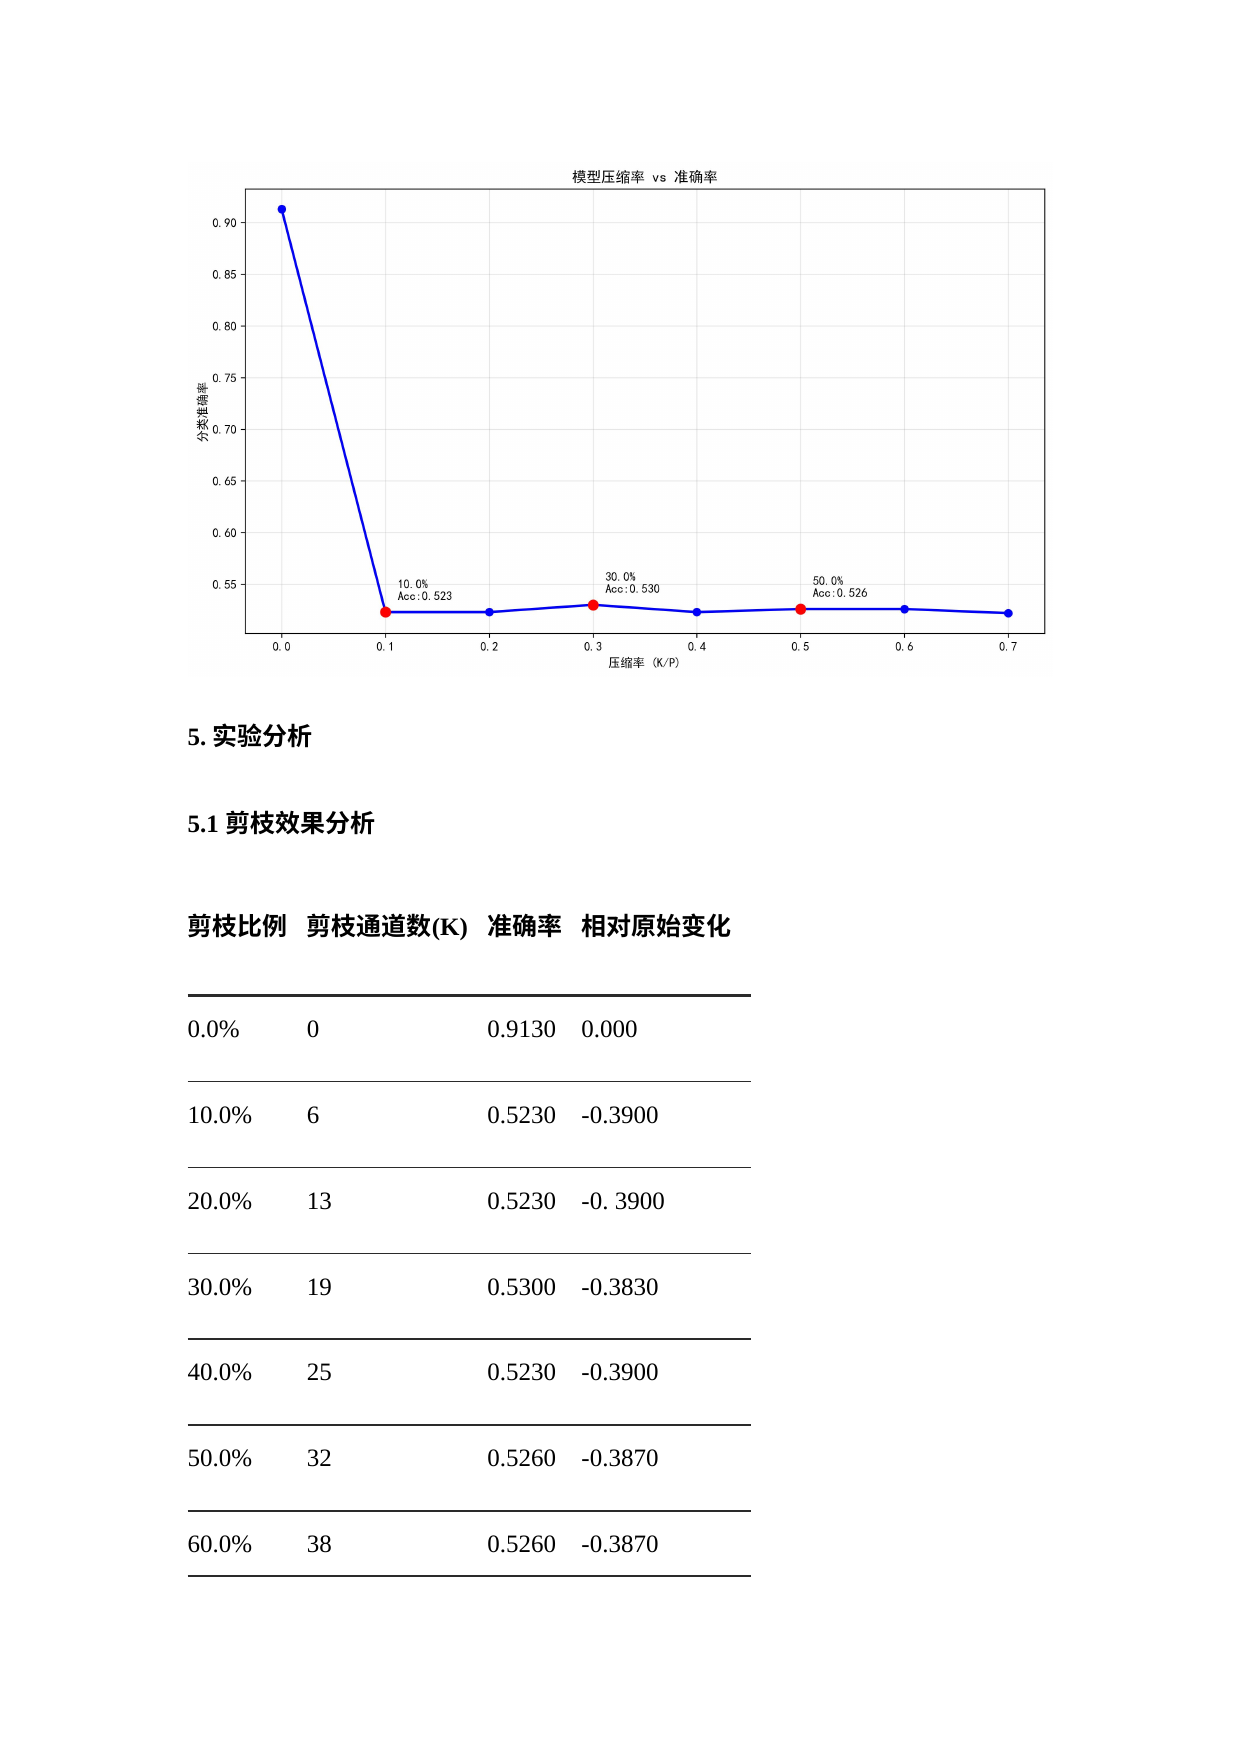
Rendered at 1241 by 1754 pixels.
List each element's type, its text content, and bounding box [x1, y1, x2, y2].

table_cell 0.5300 [487, 1254, 581, 1338]
table_cell -0. 3900 [581, 1168, 751, 1252]
table_cell 50.0% [188, 1426, 307, 1510]
table_cell 38 [307, 1512, 487, 1575]
table_cell 0.5260 [487, 1426, 581, 1510]
table_cell 10.0% [188, 1082, 307, 1167]
table_cell 0.5230 [487, 1340, 581, 1424]
table_cell 30.0% [188, 1254, 307, 1338]
table_cell 32 [307, 1426, 487, 1510]
table_cell -0.3900 [581, 1082, 751, 1167]
table_cell -0.3830 [581, 1254, 751, 1338]
text 5. 实验分析 [187, 702, 1053, 767]
table_cell 20.0% [188, 1168, 307, 1252]
picture [187, 162, 1053, 677]
table_header 剪枝比例 [188, 877, 307, 993]
table_header 剪枝通道数(K) [307, 877, 487, 993]
table_cell 0.5230 [487, 1082, 581, 1167]
table_cell 0.9130 [487, 997, 581, 1081]
table_cell 25 [307, 1340, 487, 1424]
table_cell 19 [307, 1254, 487, 1338]
table_cell 0.000 [581, 997, 751, 1081]
table_cell 0.5230 [487, 1168, 581, 1252]
table_cell -0.3870 [581, 1512, 751, 1575]
table_cell 6 [307, 1082, 487, 1167]
table_cell 13 [307, 1168, 487, 1252]
table_cell -0.3900 [581, 1340, 751, 1424]
table_cell -0.3870 [581, 1426, 751, 1510]
table_cell 60.0% [188, 1512, 307, 1575]
table_header 相对原始变化 [581, 877, 751, 993]
text 5.1 剪枝效果分析 [187, 789, 1053, 854]
table_cell 0 [307, 997, 487, 1081]
table_header 准确率 [487, 877, 581, 993]
table_cell 0.5260 [487, 1512, 581, 1575]
table_cell 40.0% [188, 1340, 307, 1424]
table_cell 0.0% [188, 997, 307, 1081]
